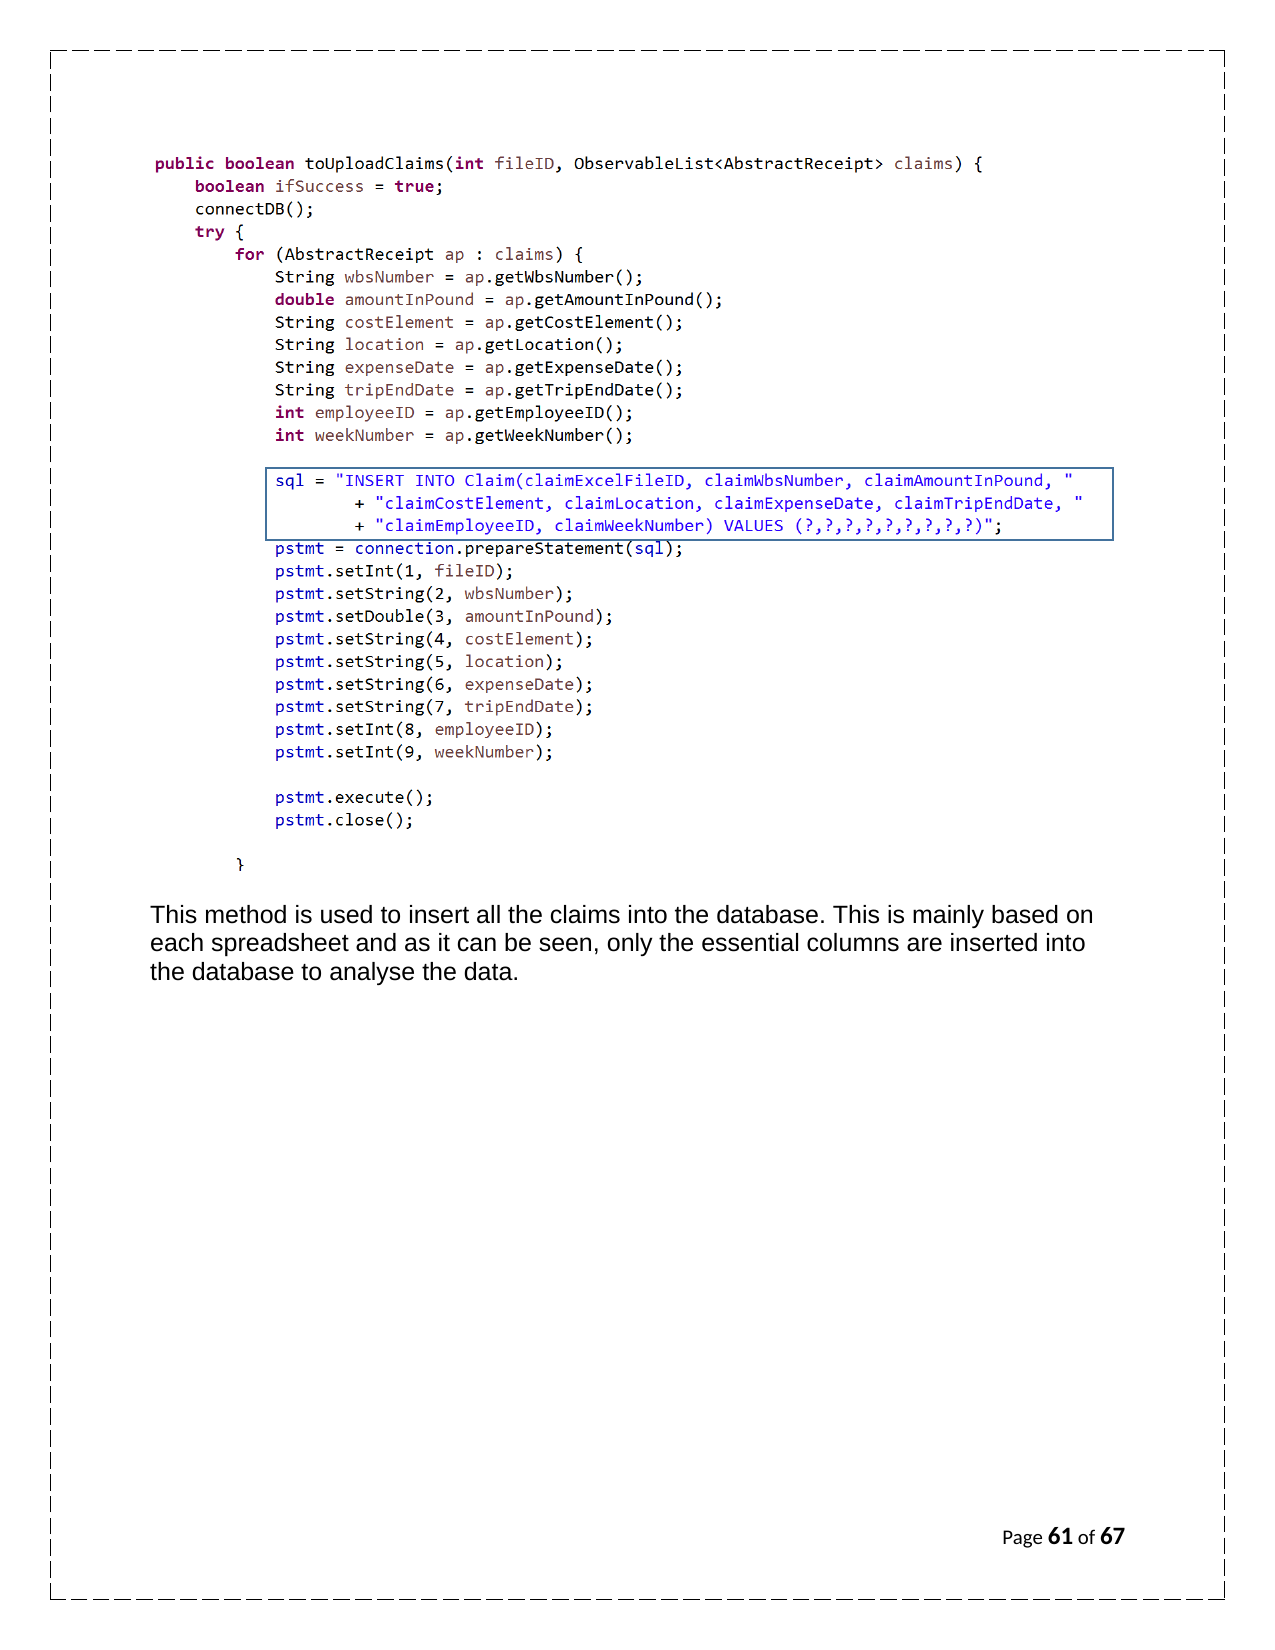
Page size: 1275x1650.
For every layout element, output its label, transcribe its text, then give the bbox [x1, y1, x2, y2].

picture [150, 150, 1091, 871]
picture [267, 469, 1091, 539]
text This method is used to insert all the claims into the database. This is mainly based on each spreadsheet and as it can be seen, only the essential columns are inserted into the database to analyse the data. [150, 899, 1125, 986]
